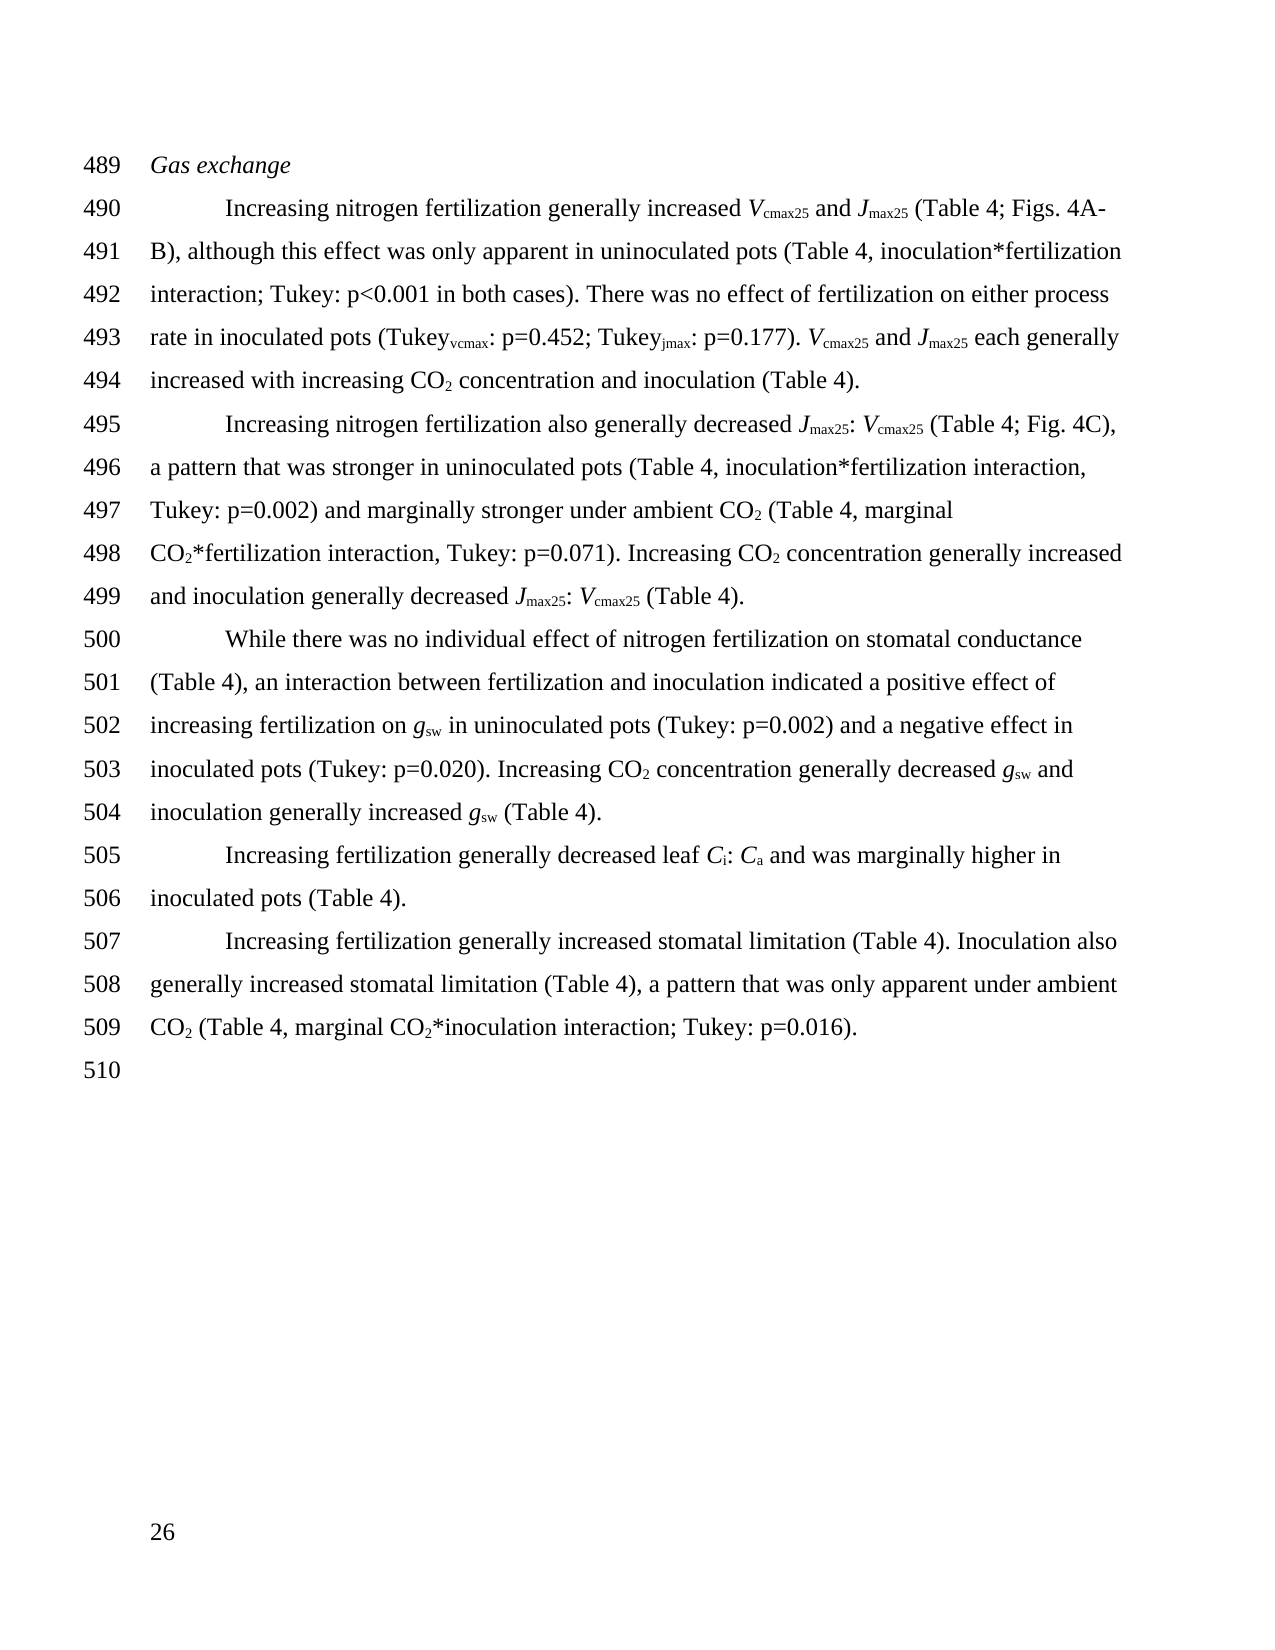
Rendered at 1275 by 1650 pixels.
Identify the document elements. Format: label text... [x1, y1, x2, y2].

text Increasing nitrogen fertilization generally increased Vcmax25 and Jmax25 (Table 4; Figs. 4A-B), although this effect was only apparent in uninoculated pots (Table 4, inoculation*fertilization interaction; Tukey: p<0.001 in both cases). There was no effect of fertilization on either process rate in inoculated pots (Tukeyvcmax: p=0.452; Tukeyjmax: p=0.177). Vcmax25 and Jmax25 each generally increased with increasing CO2 concentration and inoculation (Table 4). [150, 193, 1125, 394]
text Increasing nitrogen fertilization also generally decreased Jmax25: Vcmax25 (Table 4; Fig. 4C), a pattern that was stronger in uninoculated pots (Table 4, inoculation*fertilization interaction, Tukey: p=0.002) and marginally stronger under ambient CO2 (Table 4, marginal CO2*fertilization interaction, Tukey: p=0.071). Increasing CO2 concentration generally increased and inoculation generally decreased Jmax25: Vcmax25 (Table 4). [150, 409, 1125, 610]
text While there was no individual effect of nitrogen fertilization on stomatal conductance (Table 4), an interaction between fertilization and inoculation indicated a positive effect of increasing fertilization on gsw in uninoculated pots (Tukey: p=0.002) and a negative effect in inoculated pots (Tukey: p=0.020). Increasing CO2 concentration generally decreased gsw and inoculation generally increased gsw (Table 4). [150, 624, 1125, 826]
text Increasing fertilization generally decreased leaf Ci: Ca and was marginally higher in inoculated pots (Table 4). [150, 840, 1125, 912]
text Increasing fertilization generally increased stomatal limitation (Table 4). Inoculation also generally increased stomatal limitation (Table 4), a pattern that was only apparent under ambient CO2 (Table 4, marginal CO2*inoculation interaction; Tukey: p=0.016). [150, 926, 1125, 1041]
text Gas exchange [150, 150, 1125, 179]
